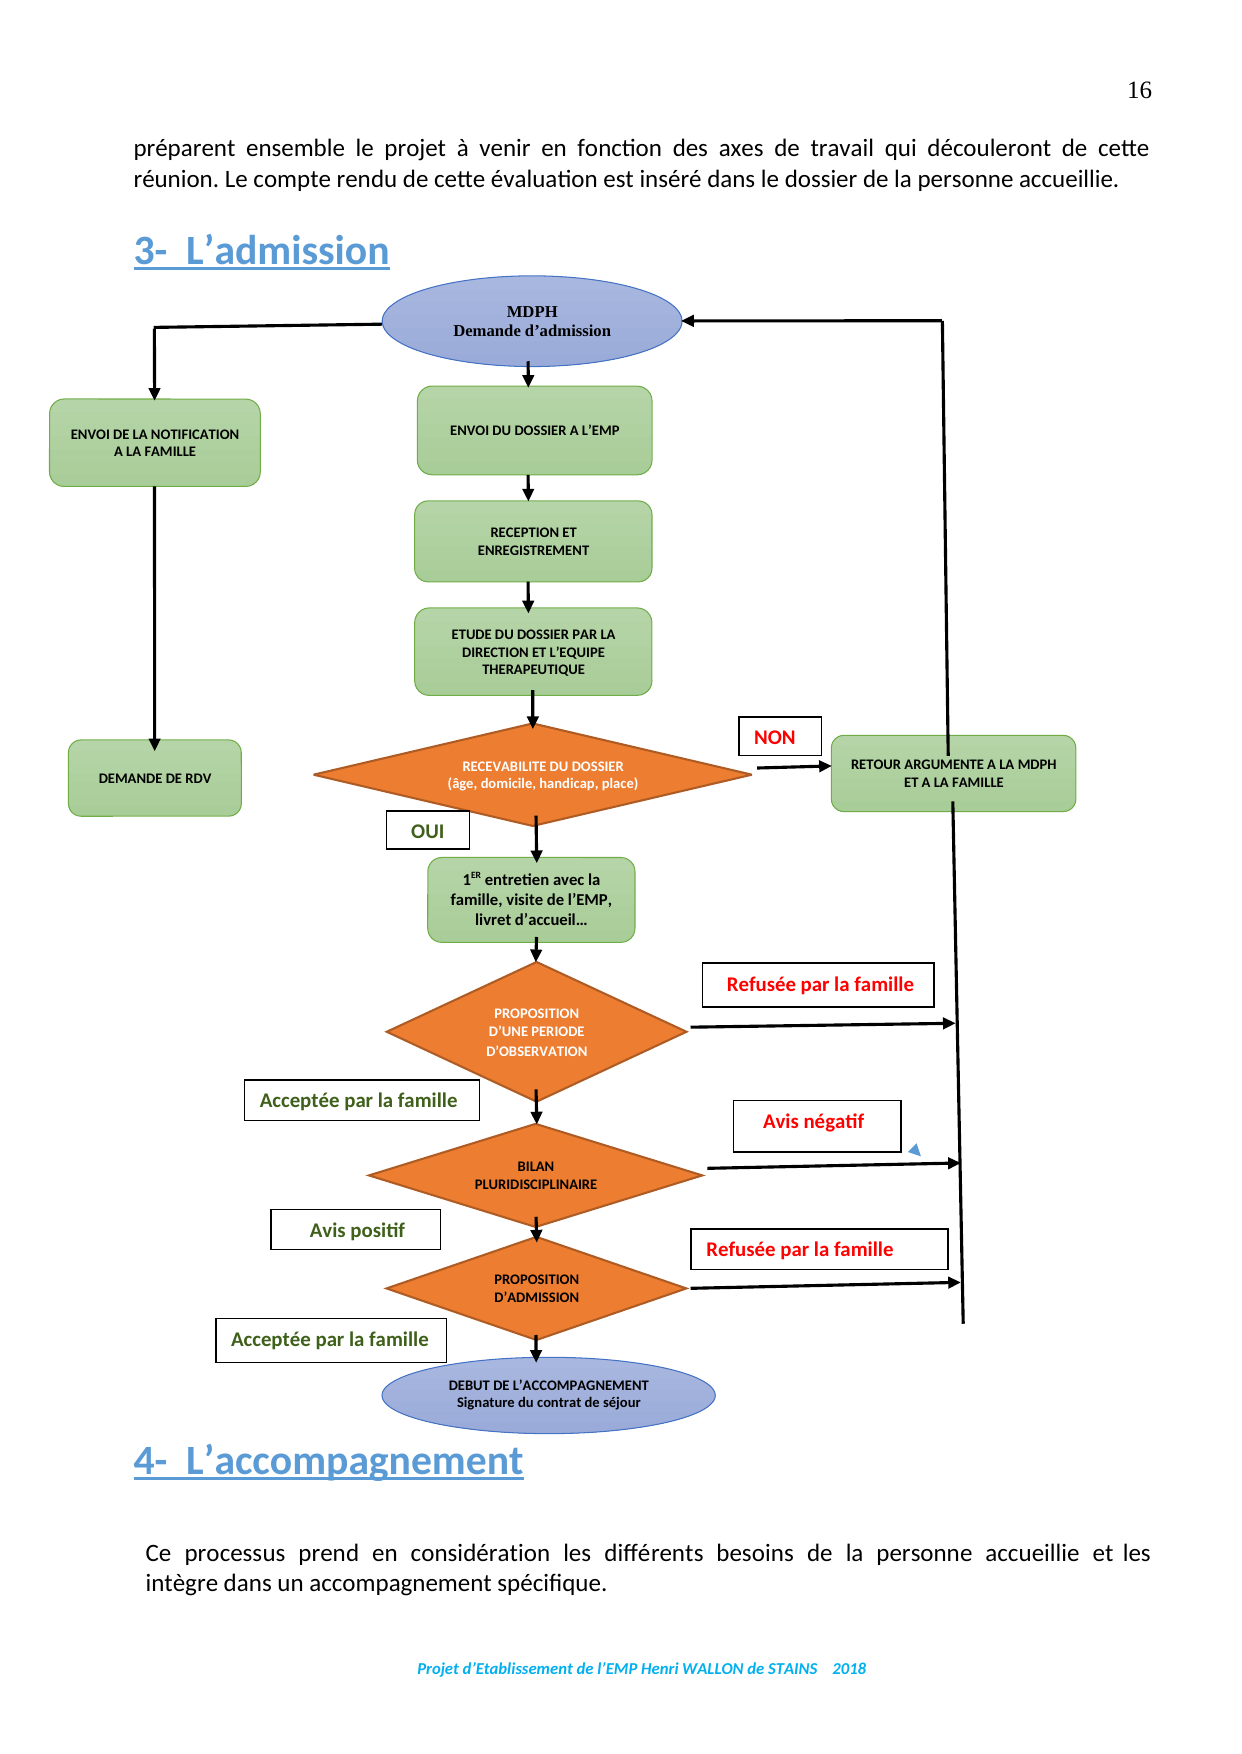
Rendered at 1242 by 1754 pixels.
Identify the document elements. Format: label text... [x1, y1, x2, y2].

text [133, 132, 1152, 193]
text 4- L’accompagnement [133, 1434, 1152, 1485]
text Ce processus prend en considération les différents besoins de la personne accueillie et les intègre dans un accompagnement spécifique. [145, 1537, 1152, 1598]
text 3- L’admission [133, 224, 1152, 275]
